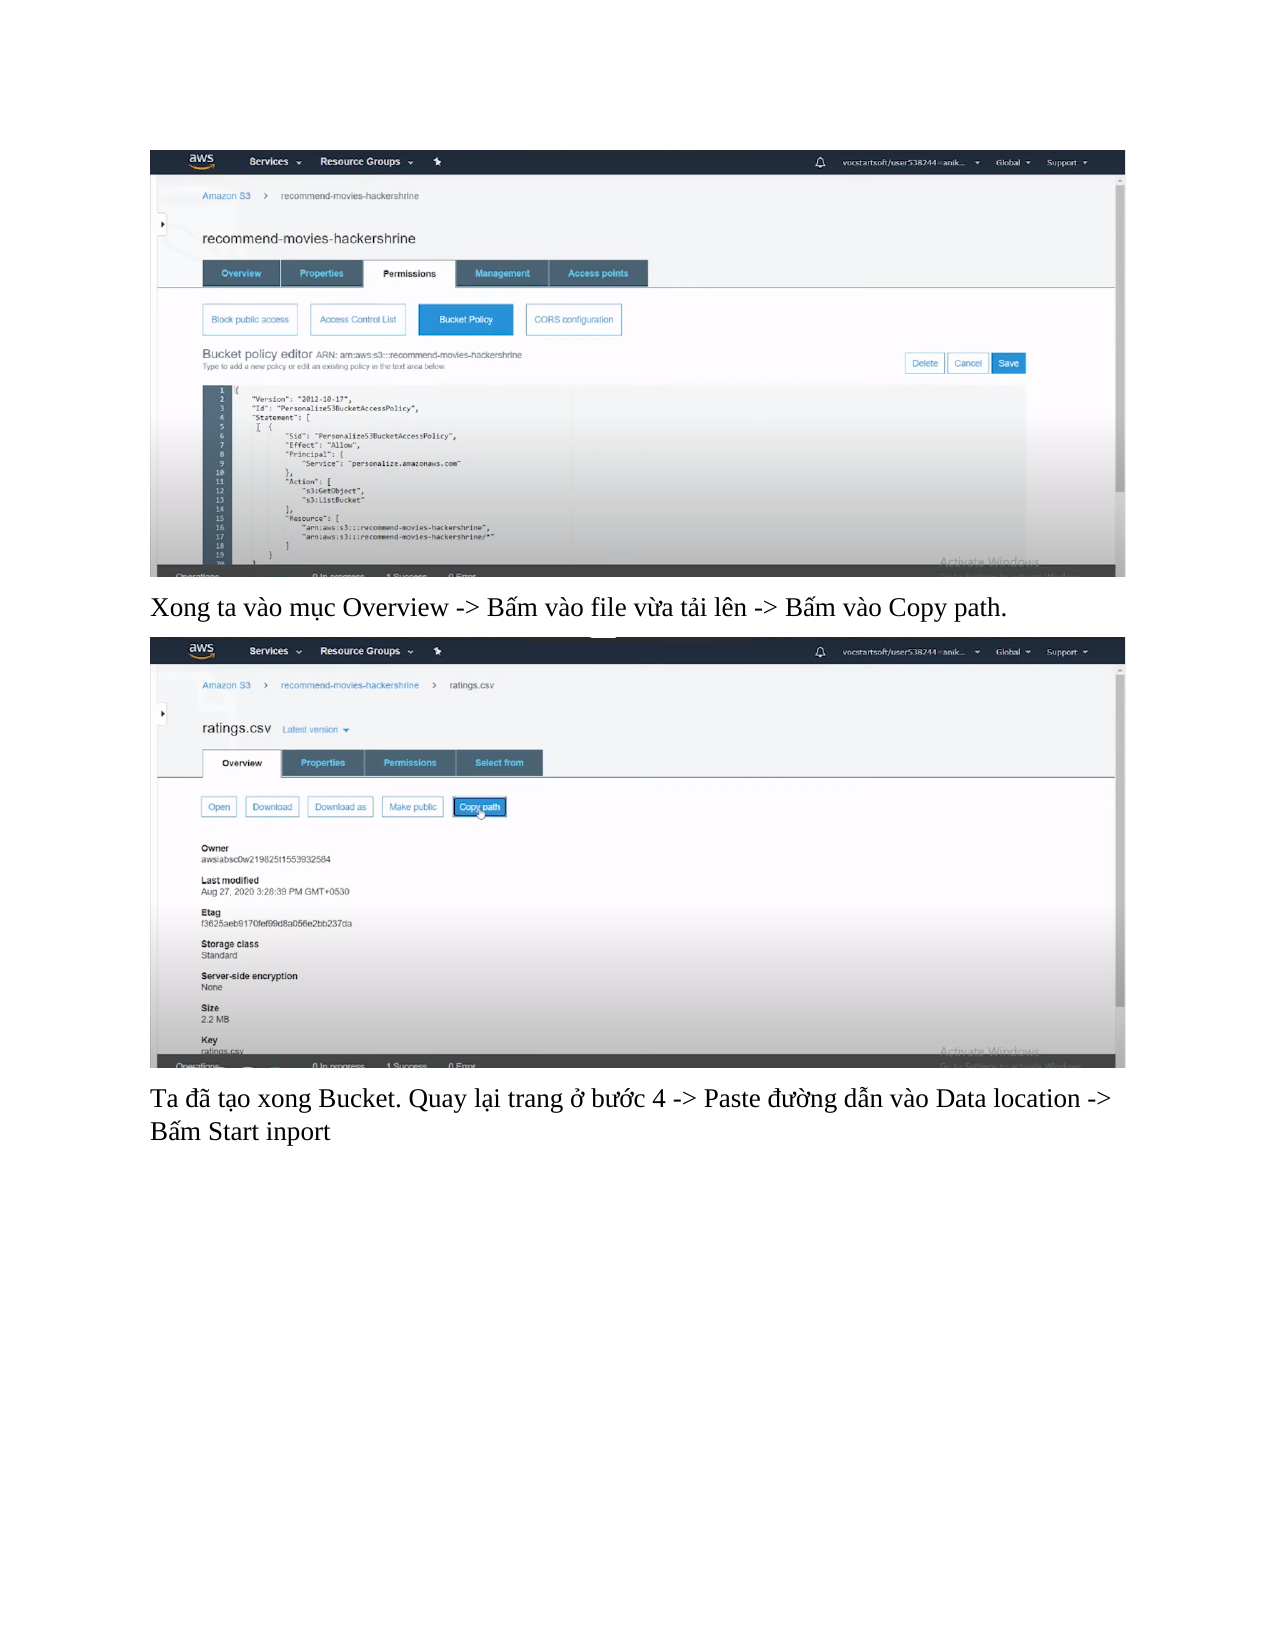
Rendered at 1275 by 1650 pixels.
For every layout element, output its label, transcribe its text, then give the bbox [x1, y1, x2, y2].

picture [150, 637, 1125, 1068]
text Ta đã tạo xong Bucket. Quay lại trang ở bước 4 -> Paste đường dẫn vào Data location -> Bấm Start inport [150, 1082, 1125, 1147]
picture [150, 150, 1125, 577]
text Xong ta vào mục Overview -> Bấm vào file vừa tải lên -> Bấm vào Copy path. [150, 592, 1125, 623]
